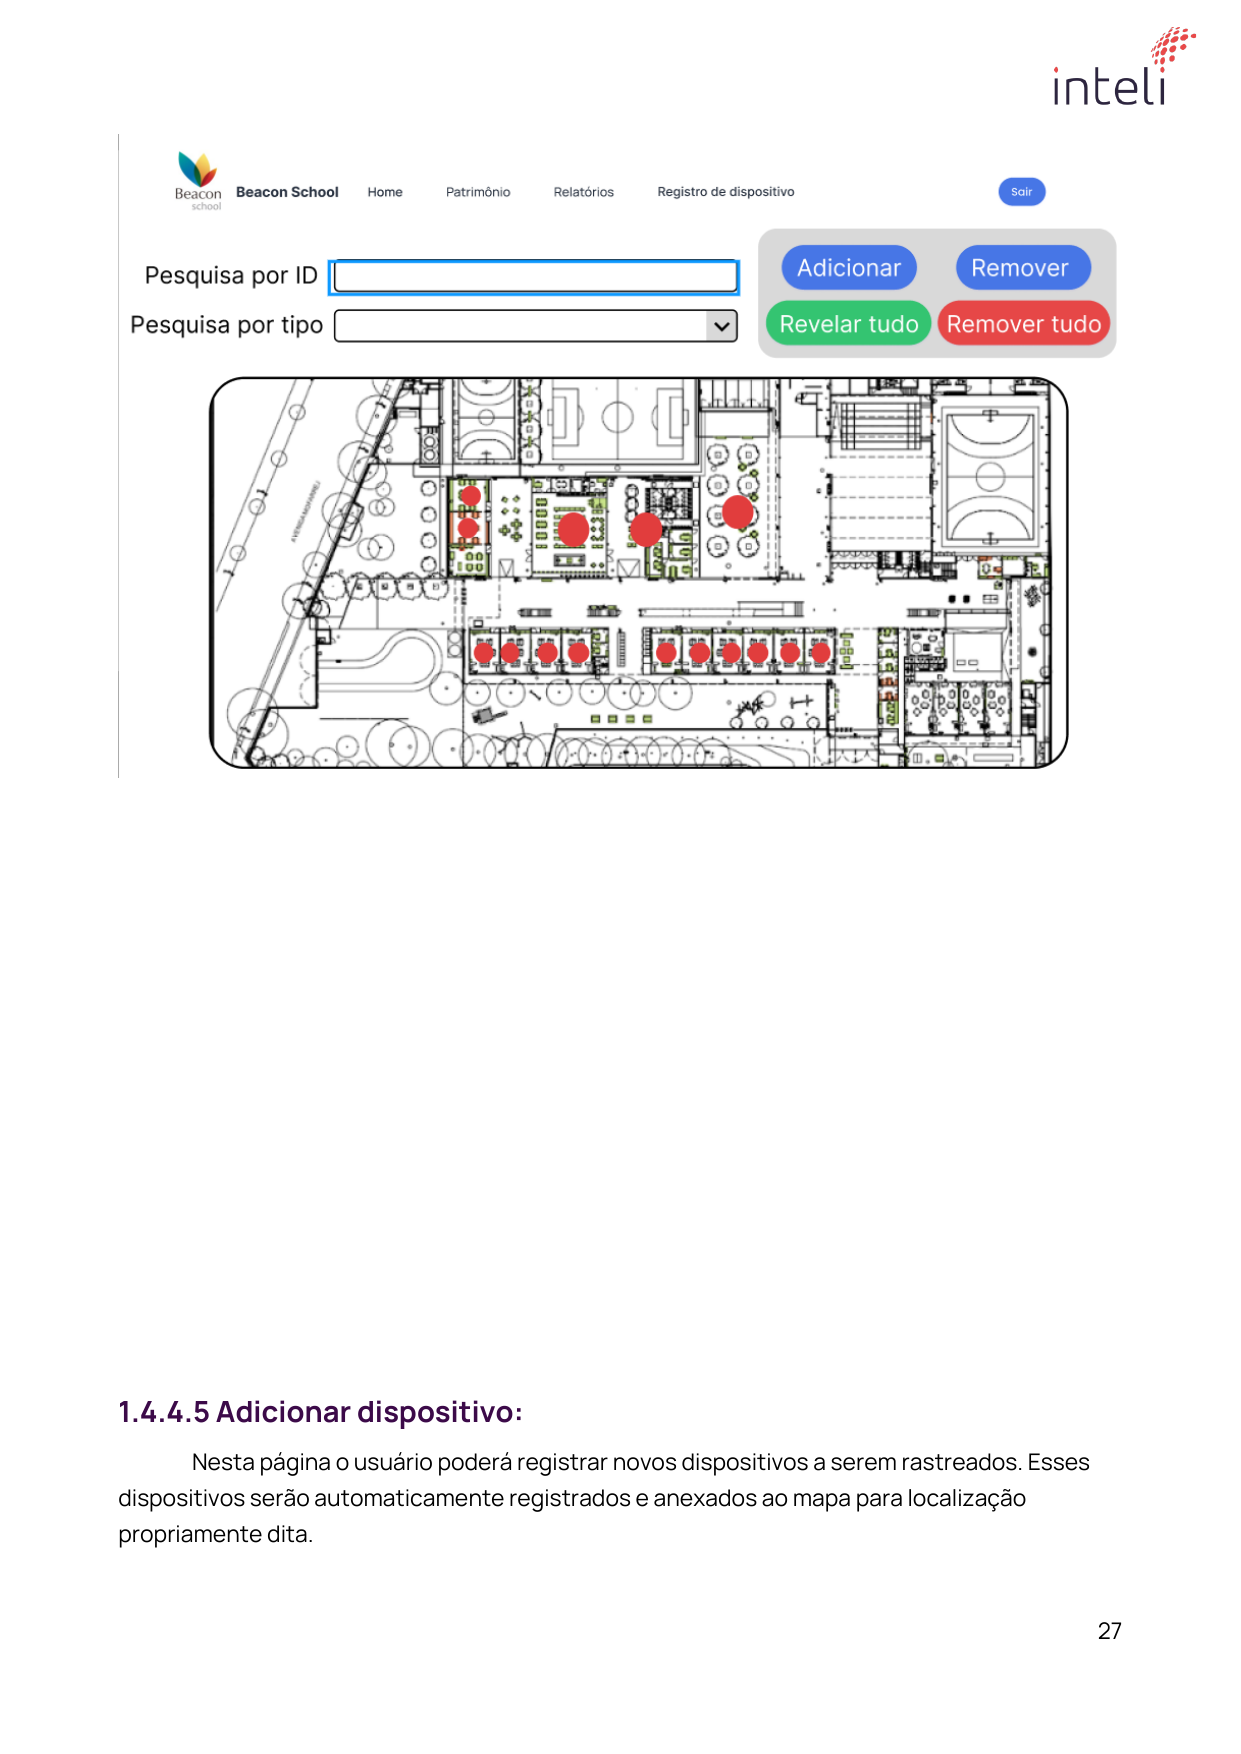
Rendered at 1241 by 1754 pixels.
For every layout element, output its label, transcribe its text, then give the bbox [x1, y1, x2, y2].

subtitle 1.4.4.5 Adicionar dispositivo: [118, 1392, 1122, 1431]
picture [118, 134, 1123, 778]
picture [1054, 27, 1197, 105]
text Nesta página o usuário poderá registrar novos dispositivos a serem rastreados. Esses dispositivos serão automaticamente registrados e anexados ao mapa para localização propriamente dita. [118, 1446, 1122, 1549]
